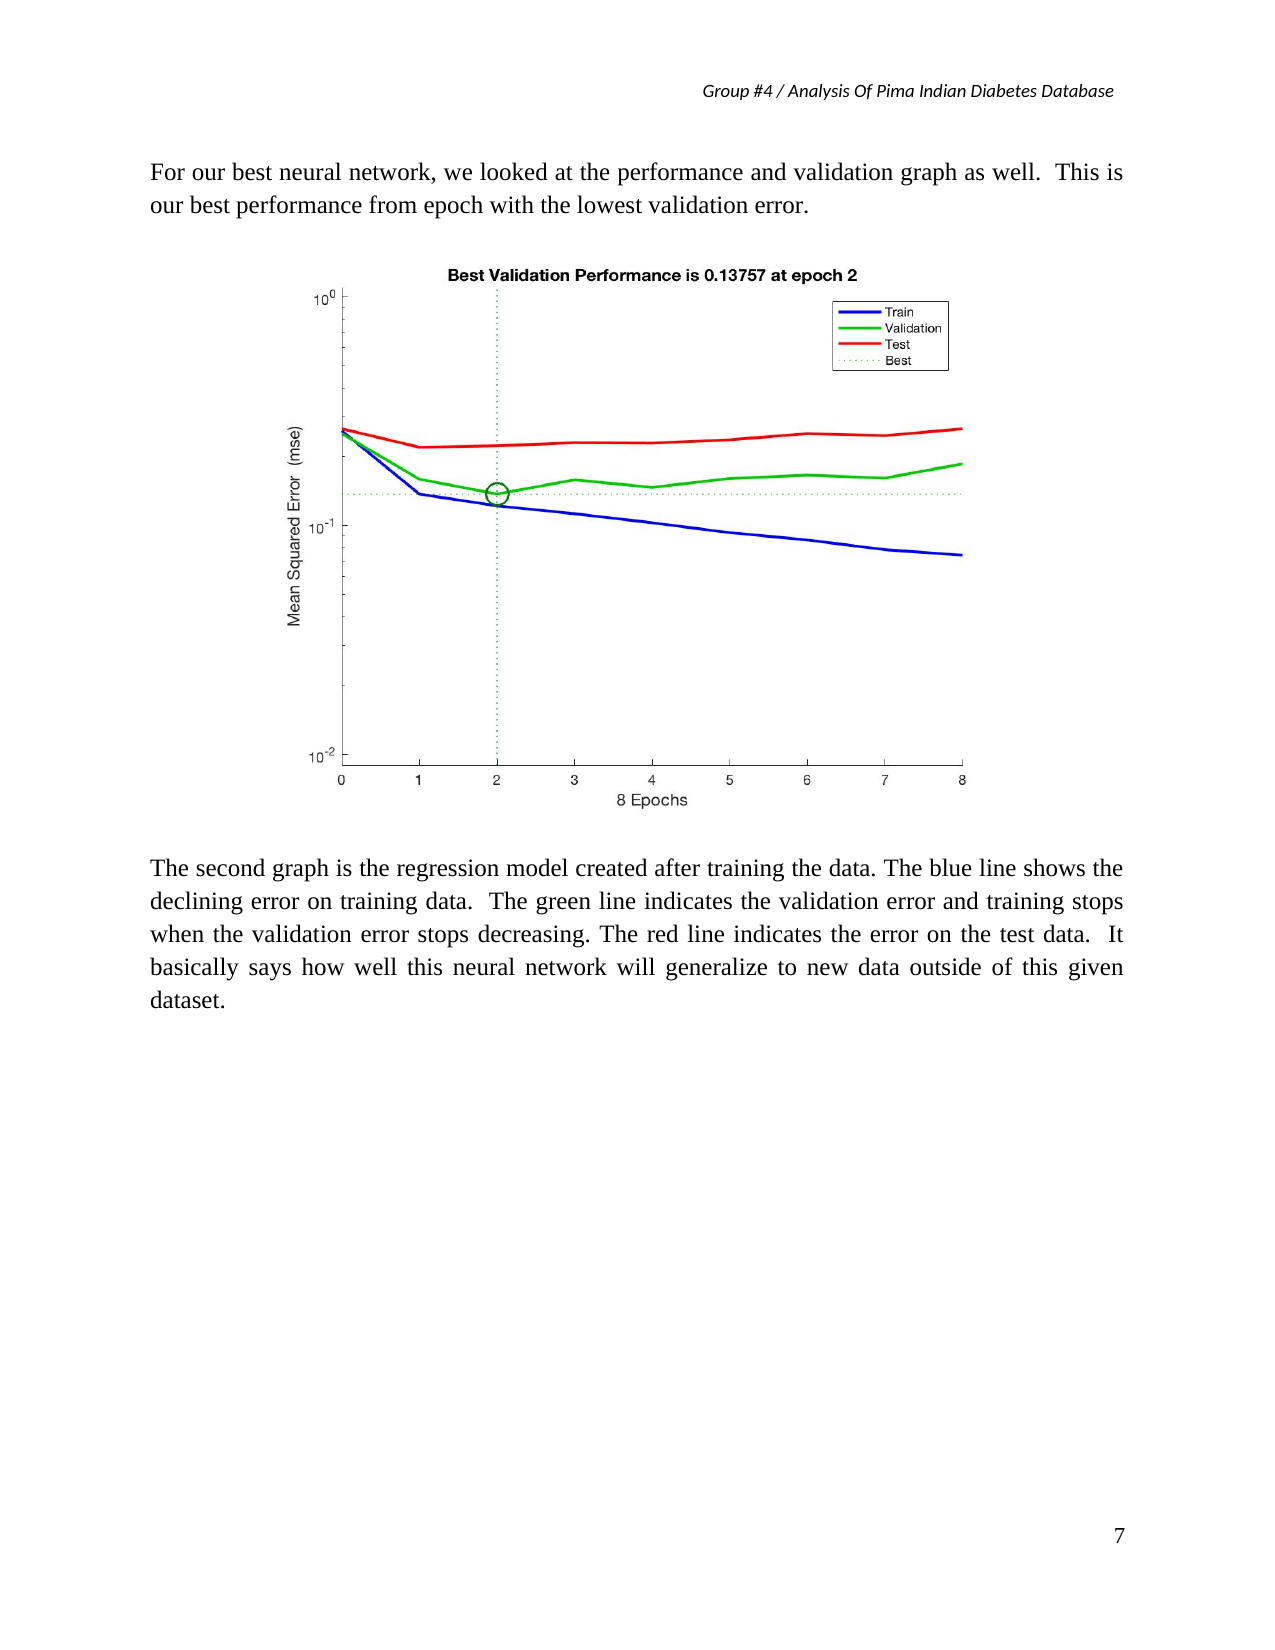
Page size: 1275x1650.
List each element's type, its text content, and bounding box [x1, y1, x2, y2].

text For our best neural network, we looked at the performance and validation graph as well. This is our best performance from epoch with the lowest validation error. [150, 157, 1125, 218]
text The second graph is the regression model created after training the data. The blue line shows the declining error on training data. The green line indicates the validation error and training stops when the validation error stops decreasing. The red line indicates the error on the test data. It basically says how well this neural network will generalize to new data outside of this given dataset. [150, 853, 1125, 1014]
picture [237, 243, 1038, 829]
